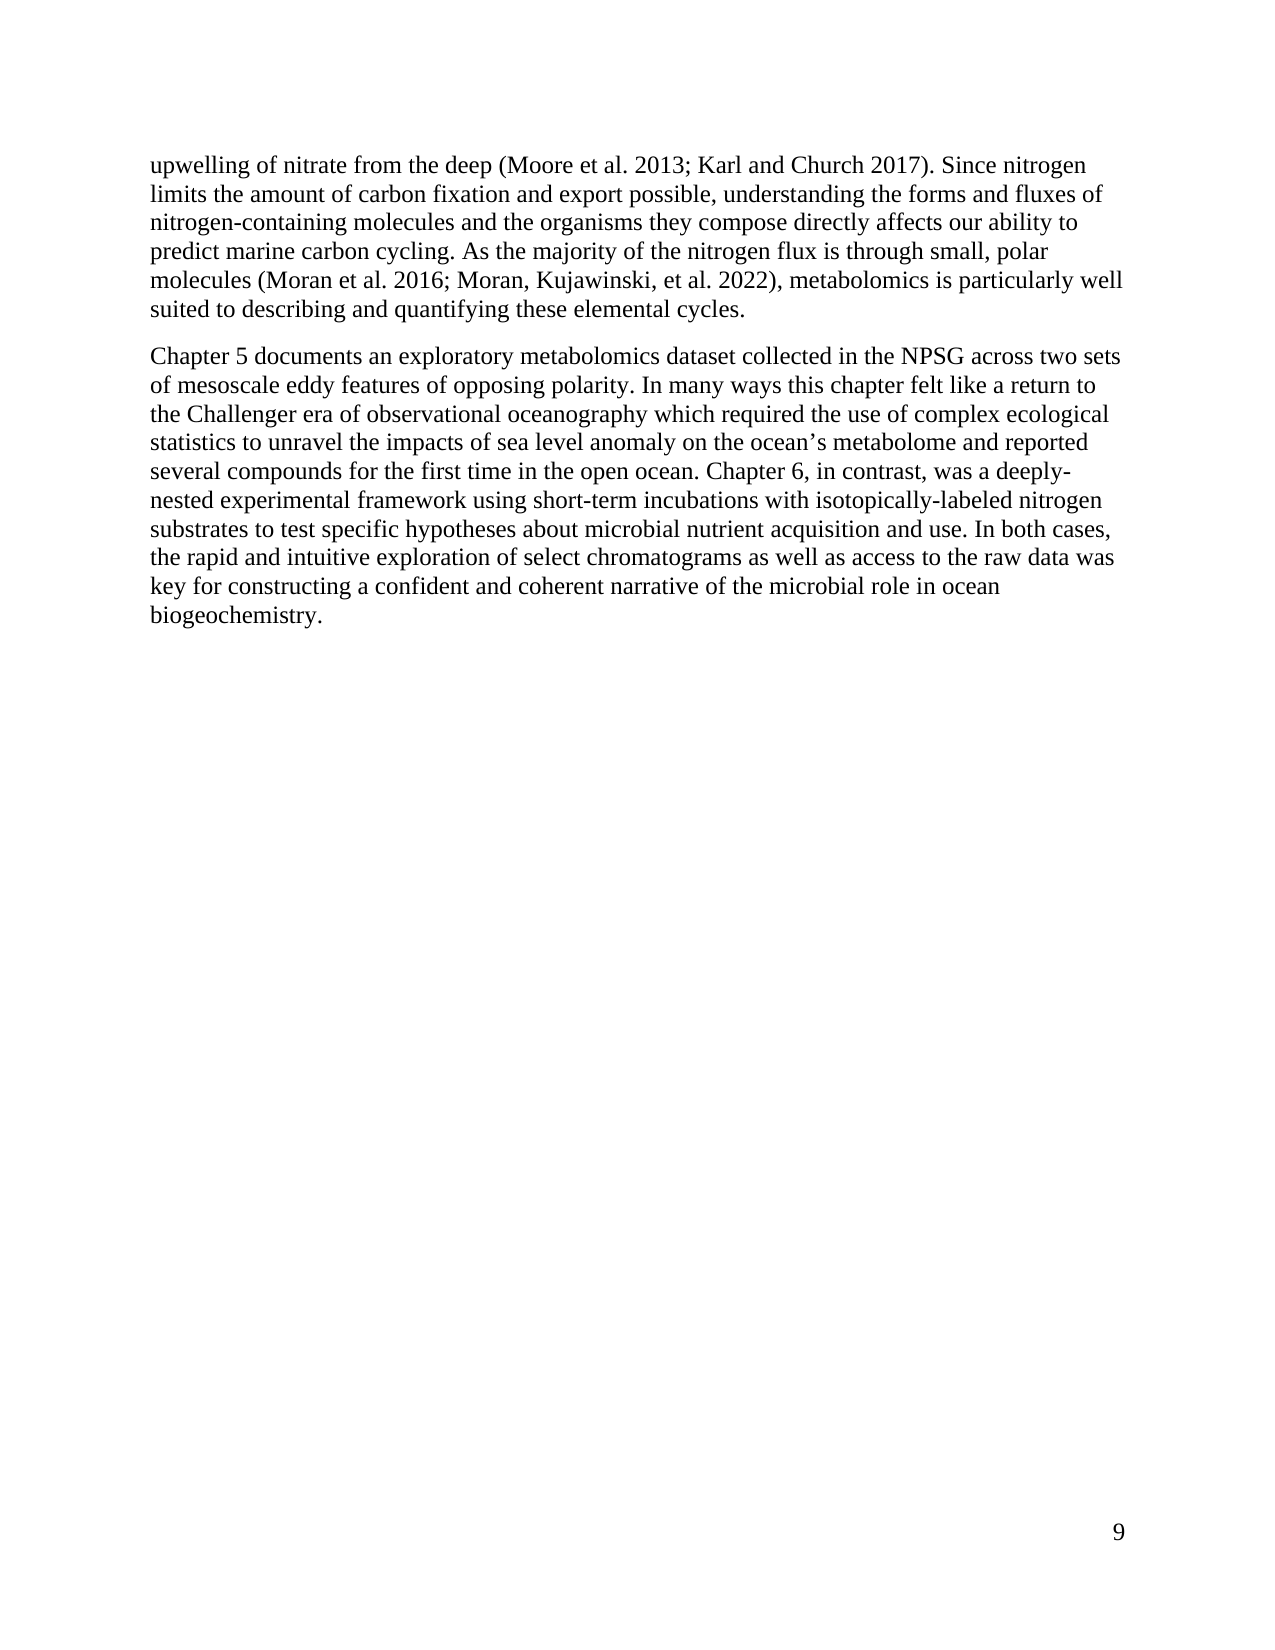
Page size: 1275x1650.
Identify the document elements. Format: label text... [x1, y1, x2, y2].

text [150, 150, 1125, 322]
text Chapter 5 documents an exploratory metabolomics dataset collected in the NPSG across two sets of mesoscale eddy features of opposing polarity. In many ways this chapter felt like a return to the Challenger era of observational oceanography which required the use of complex ecological statistics to unravel the impacts of sea level anomaly on the ocean’s metabolome and reported several compounds for the first time in the open ocean. Chapter 6, in contrast, was a deeply-nested experimental framework using short-term incubations with isotopically-labeled nitrogen substrates to test specific hypotheses about microbial nutrient acquisition and use. In both cases, the rapid and intuitive exploration of select chromatograms as well as access to the raw data was key for constructing a confident and coherent narrative of the microbial role in ocean biogeochemistry. [150, 341, 1125, 629]
